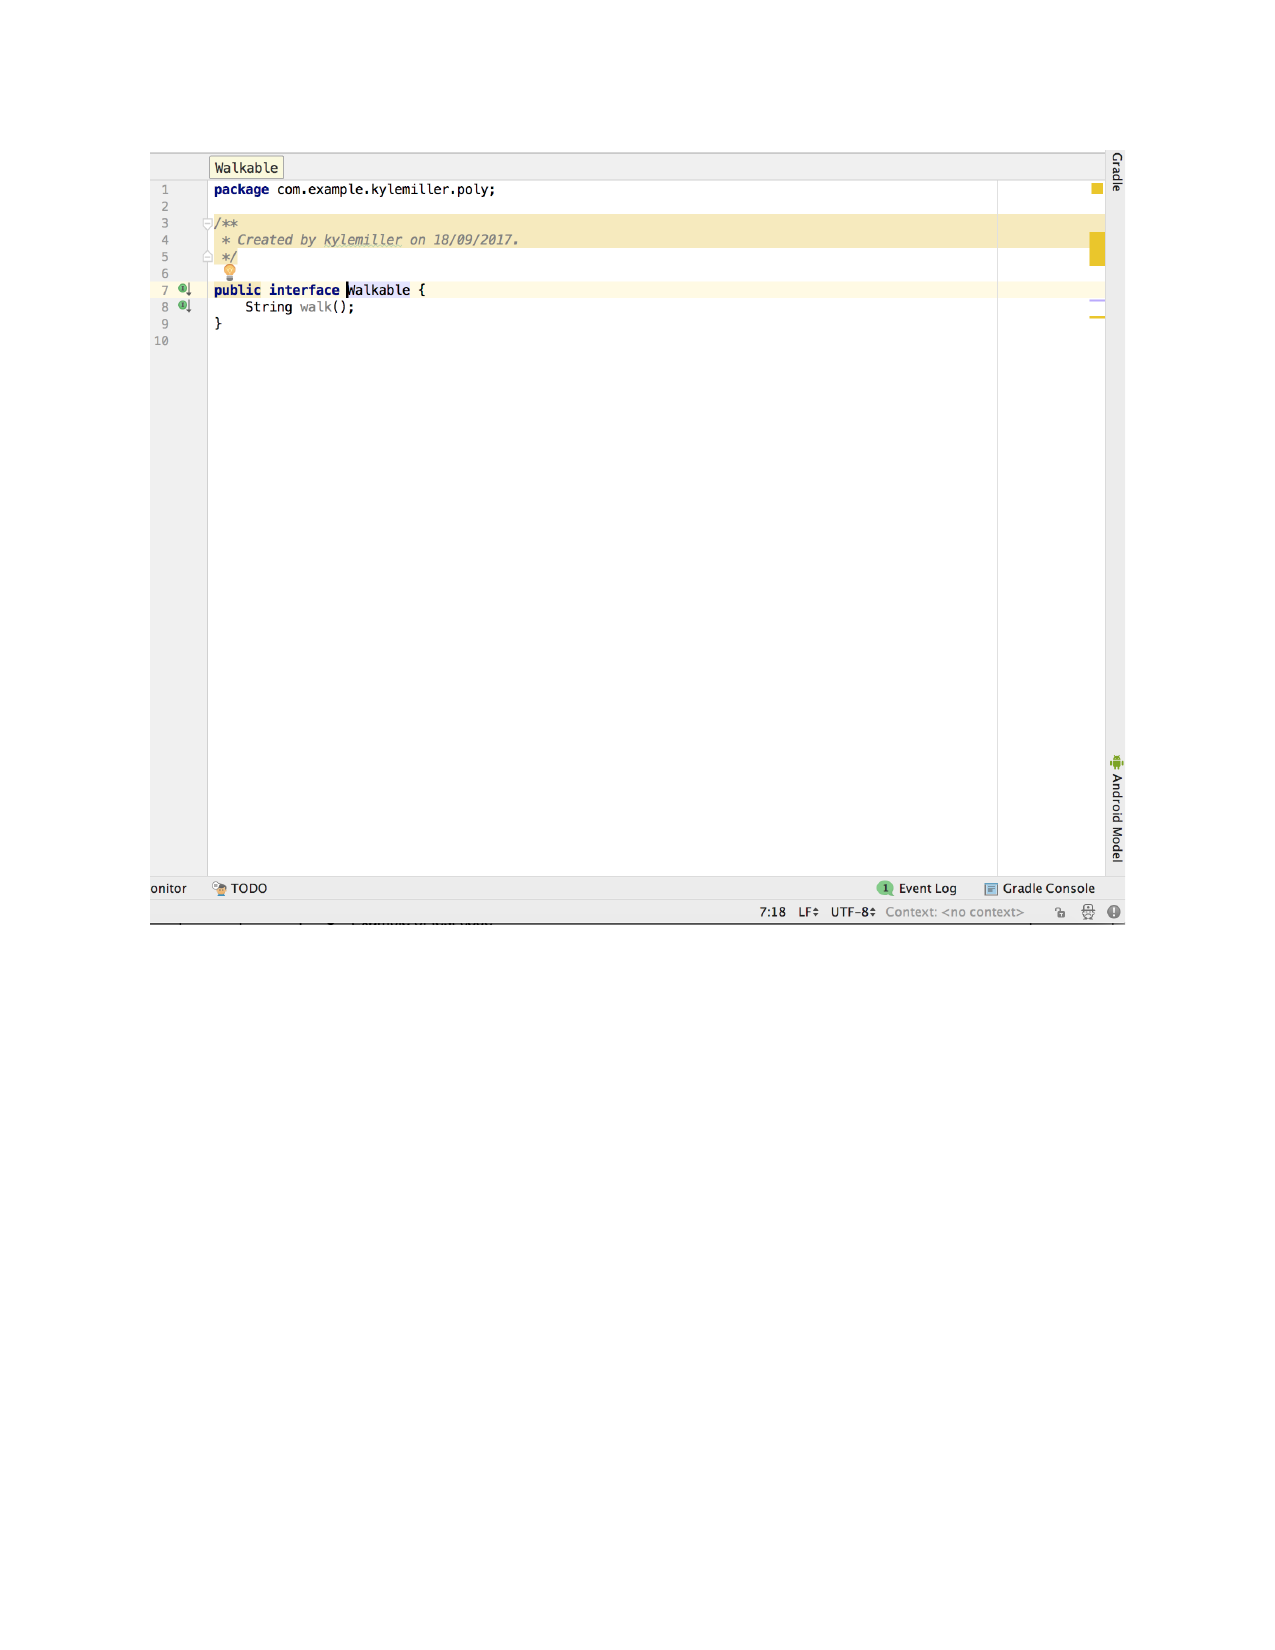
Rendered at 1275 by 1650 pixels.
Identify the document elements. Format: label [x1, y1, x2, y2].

picture [150, 150, 1125, 925]
